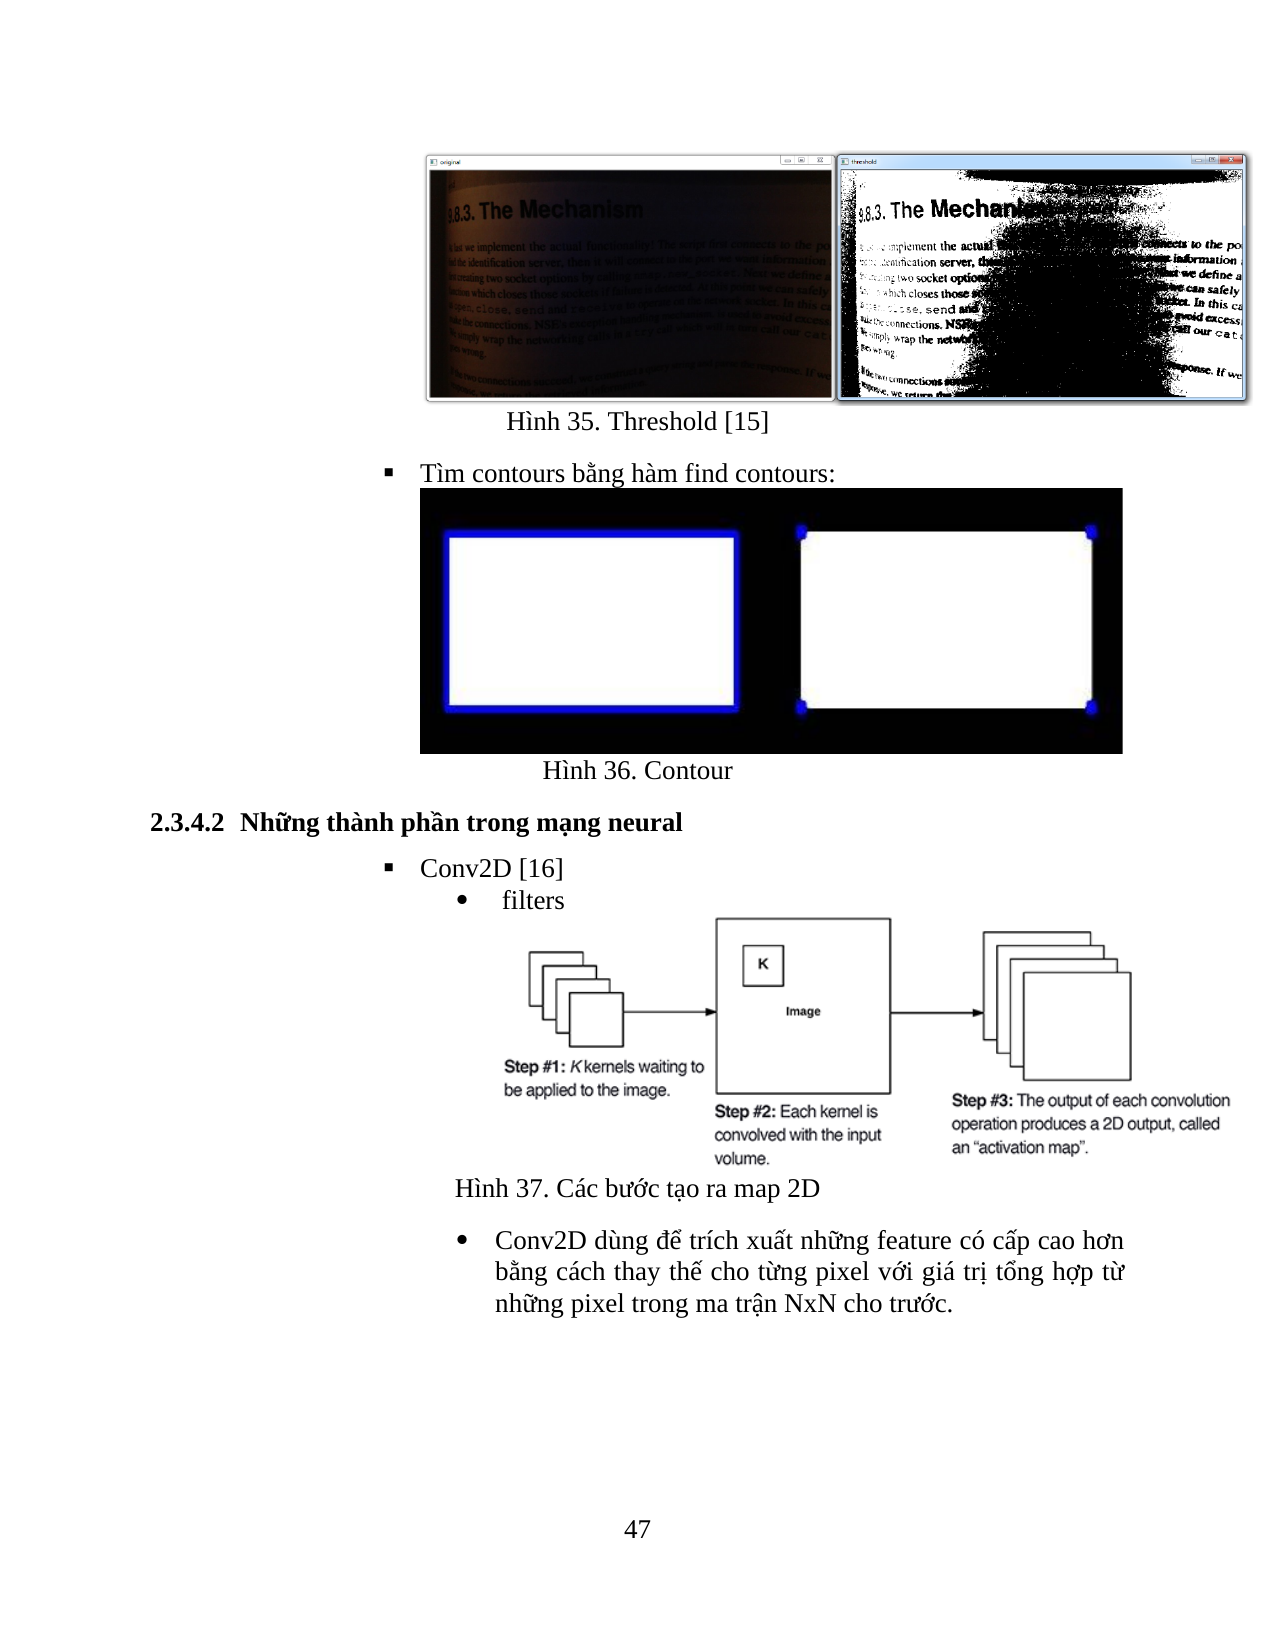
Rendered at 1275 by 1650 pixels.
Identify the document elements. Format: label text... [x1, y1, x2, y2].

text Hình 37. Các bước tạo ra map 2D [150, 1172, 1125, 1203]
text Hình 36. Contour [150, 754, 1125, 785]
list Conv2D dùng để trích xuất những feature có cấp cao hơn bằng cách thay thế cho từng pixel với giá trị tổng hợp từ những pixel trong ma trận NxN cho trước. [457, 1224, 1125, 1318]
picture [495, 915, 1234, 1173]
text Hình 35. Threshold [150, 405, 1125, 436]
subtitle Những thành phần trong mạng neural [150, 806, 1125, 837]
list Tìm contours bằng hàm find contours: [382, 457, 1125, 488]
picture [420, 150, 1254, 406]
picture [420, 488, 1123, 754]
list Conv2D [382, 852, 1125, 884]
list filters [457, 884, 1125, 915]
